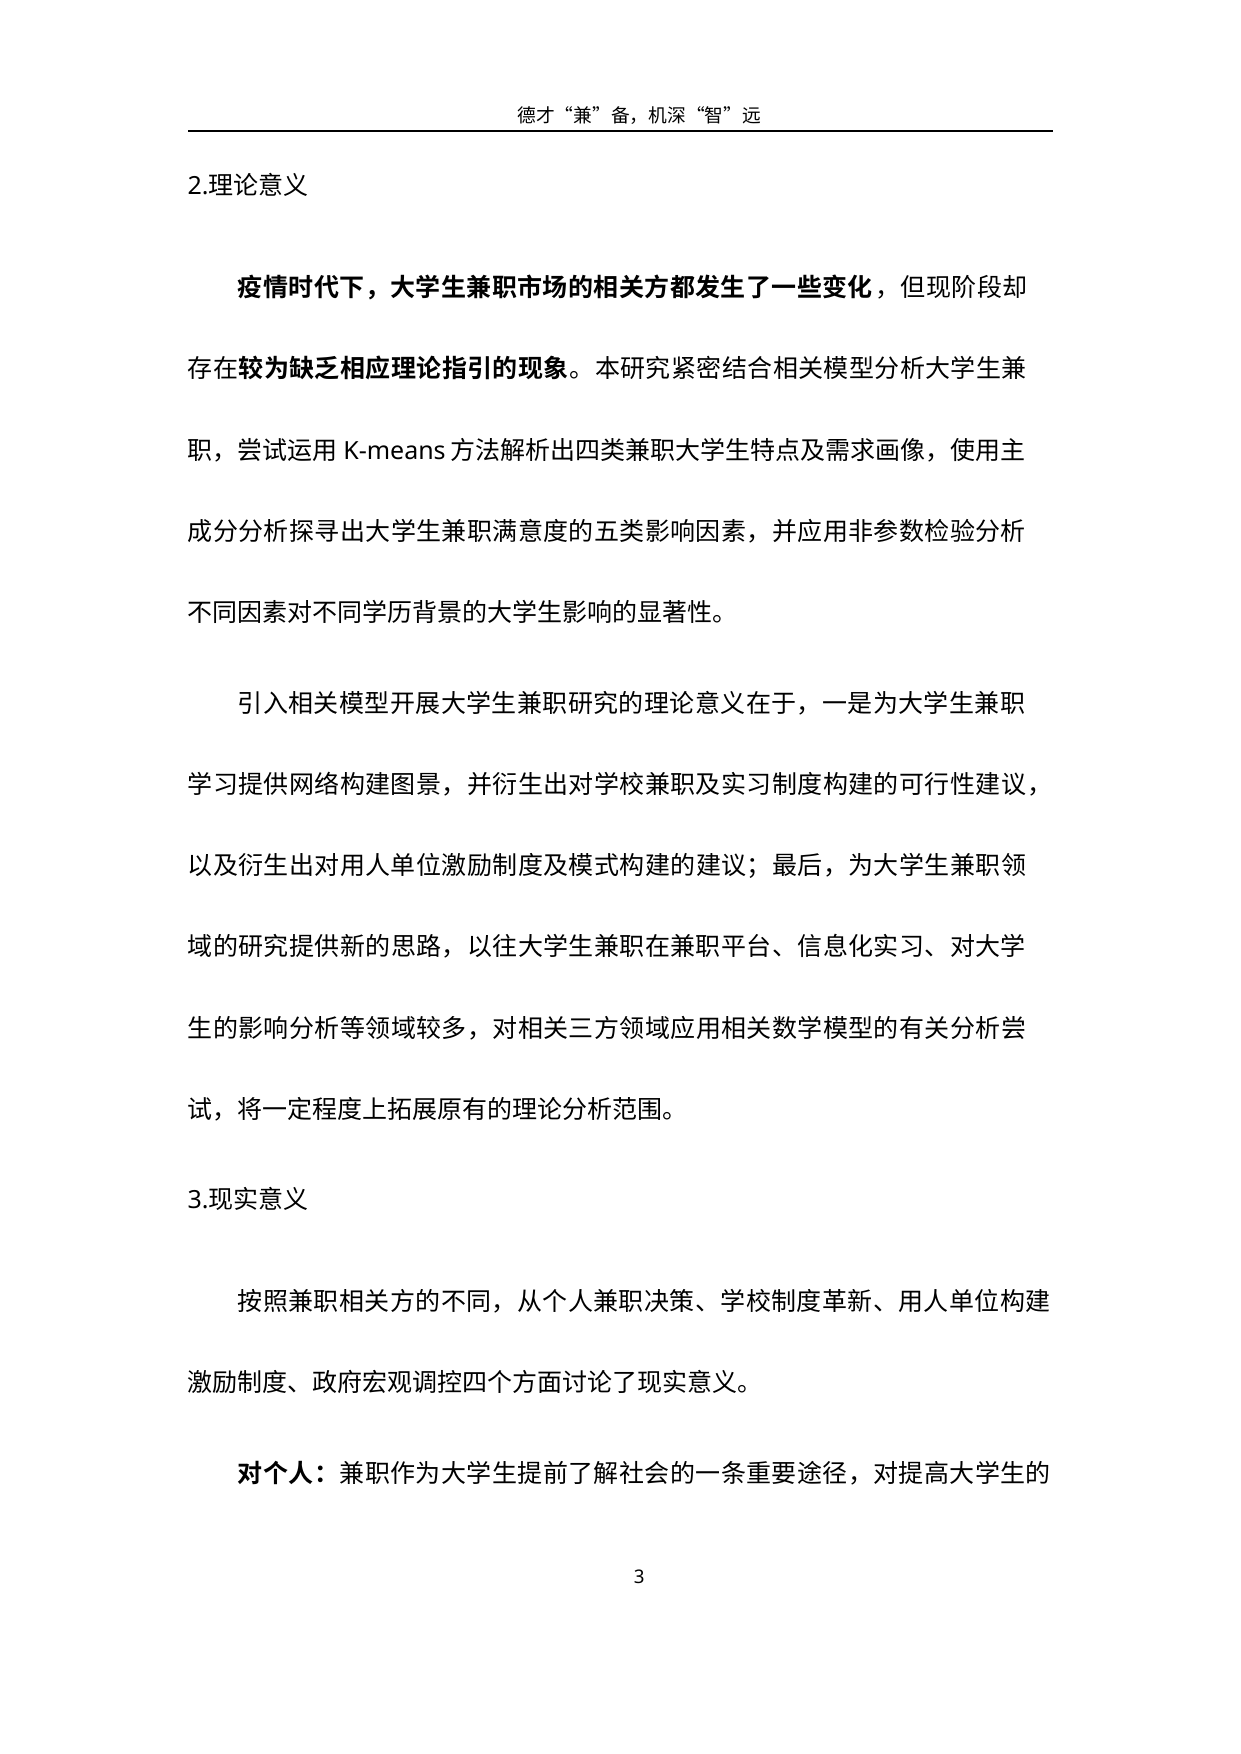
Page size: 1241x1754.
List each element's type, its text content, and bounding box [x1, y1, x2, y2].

text 引入相关模型开展大学生兼职研究的理论意义在于，一是为大学生兼职学习提供网络构建图景，并衍生出对学校兼职及实习制度构建的可行性建议，以及衍生出对用人单位激励制度及模式构建的建议；最后，为大学生兼职领域的研究提供新的思路，以往大学生兼职在兼职平台、信息化实习、对大学生的影响分析等领域较多，对相关三方领域应用相关数学模型的有关分析尝试，将一定程度上拓展原有的理论分析范围。 [187, 669, 1028, 1140]
text 按照兼职相关方的不同，从个人兼职决策、学校制度革新、用人单位构建激励制度、政府宏观调控四个方面讨论了现实意义。 [187, 1267, 1053, 1413]
subtitle 3.现实意义 [187, 1165, 1053, 1230]
text 疫情时代下，大学生兼职市场的相关方都发生了一些变化，但现阶段却存在较为缺乏相应理论指引的现象。本研究紧密结合相关模型分析大学生兼职，尝试运用K-means方法解析出四类兼职大学生特点及需求画像，使用主成分分析探寻出大学生兼职满意度的五类影响因素，并应用非参数检验分析不同因素对不同学历背景的大学生影响的显著性。 [187, 253, 1028, 643]
subtitle 2.理论意义 [187, 151, 1053, 216]
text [187, 1439, 1053, 1504]
